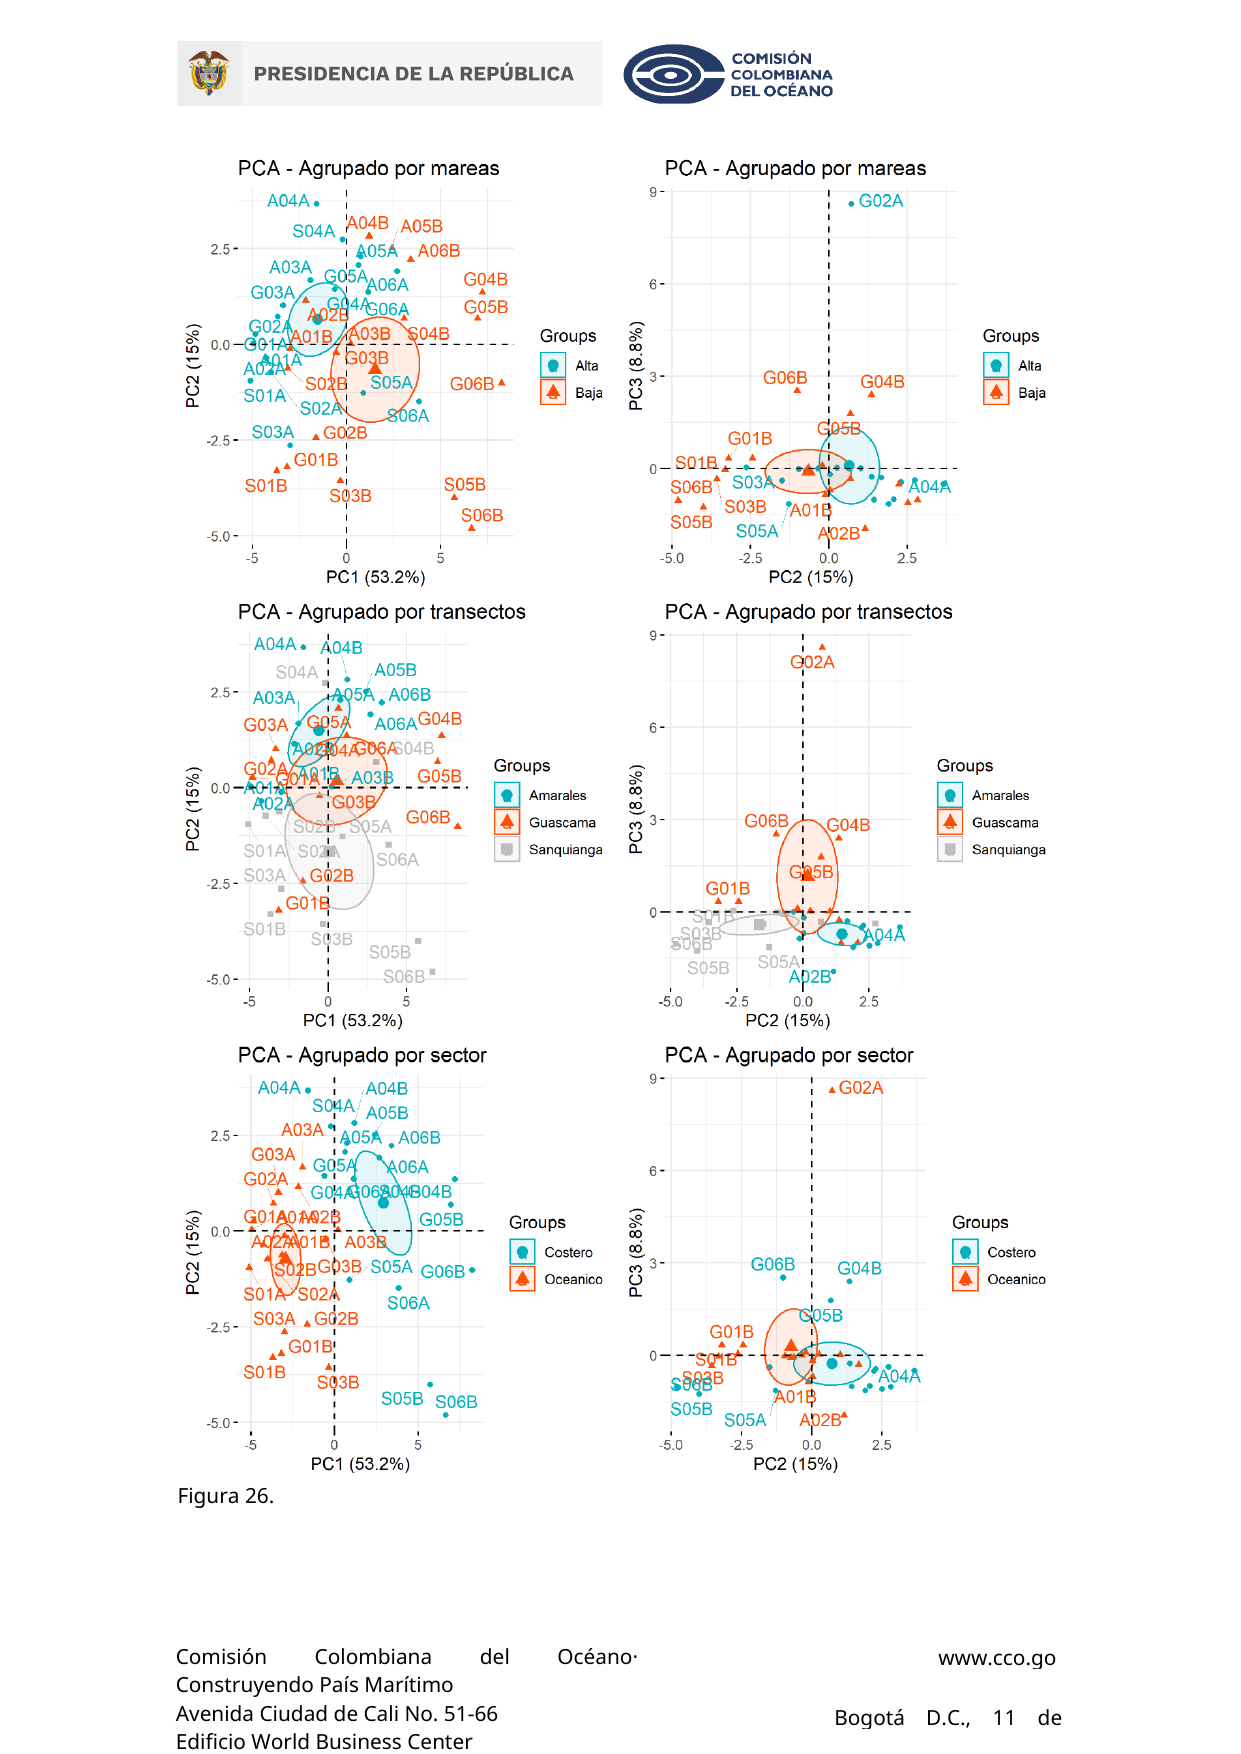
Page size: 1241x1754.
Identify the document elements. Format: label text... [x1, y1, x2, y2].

picture [177, 151, 1063, 1481]
picture [177, 41, 603, 106]
text Figura 26. [177, 1481, 1063, 1509]
picture [642, 42, 824, 107]
